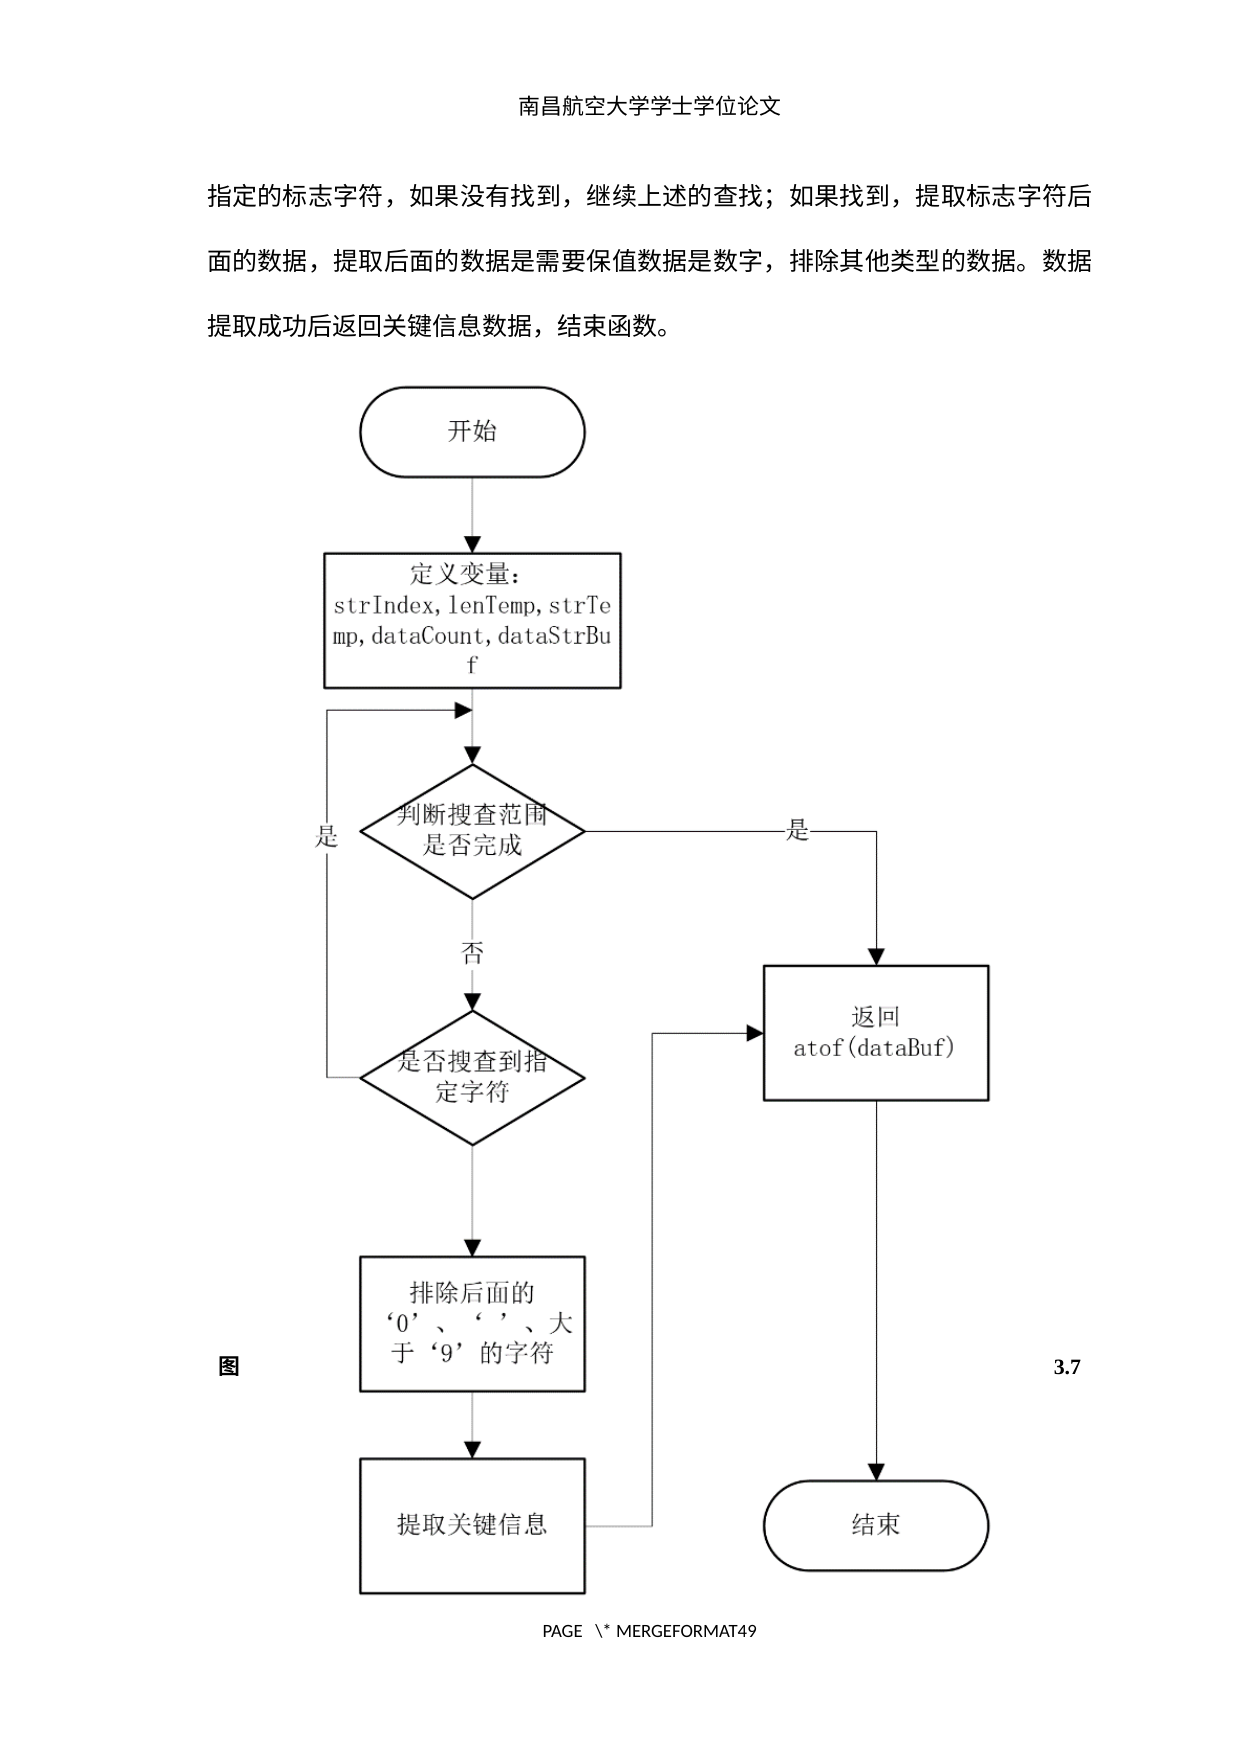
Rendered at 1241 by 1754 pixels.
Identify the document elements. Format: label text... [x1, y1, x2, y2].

text 图3.7 find_data_string函数实现流程图 [207, 1348, 274, 1381]
text 图3.7 find_data_string函数实现流程图 [1024, 1348, 1092, 1381]
picture [274, 374, 1024, 1608]
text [207, 162, 1092, 357]
